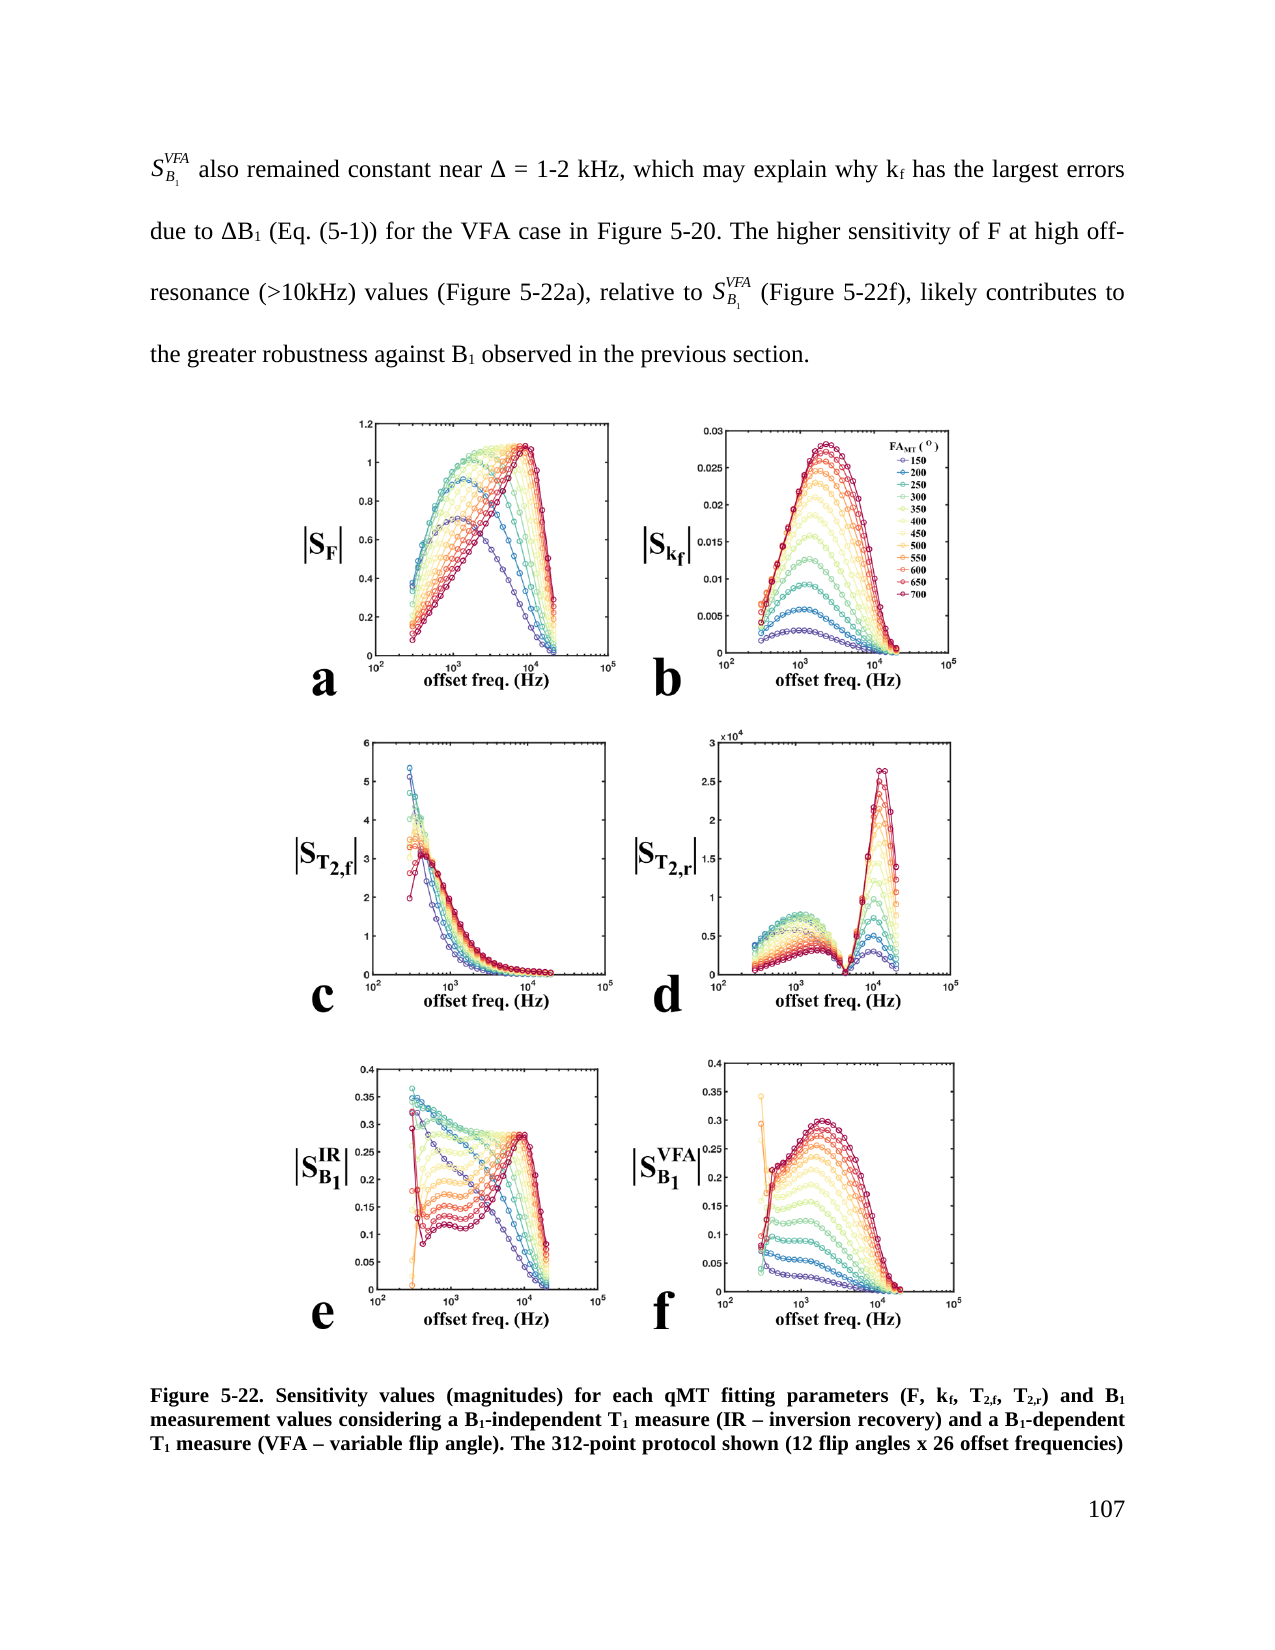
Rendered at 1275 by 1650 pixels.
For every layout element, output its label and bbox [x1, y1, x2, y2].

text [150, 1383, 1125, 1455]
text [150, 150, 1125, 368]
picture [295, 396, 980, 1329]
